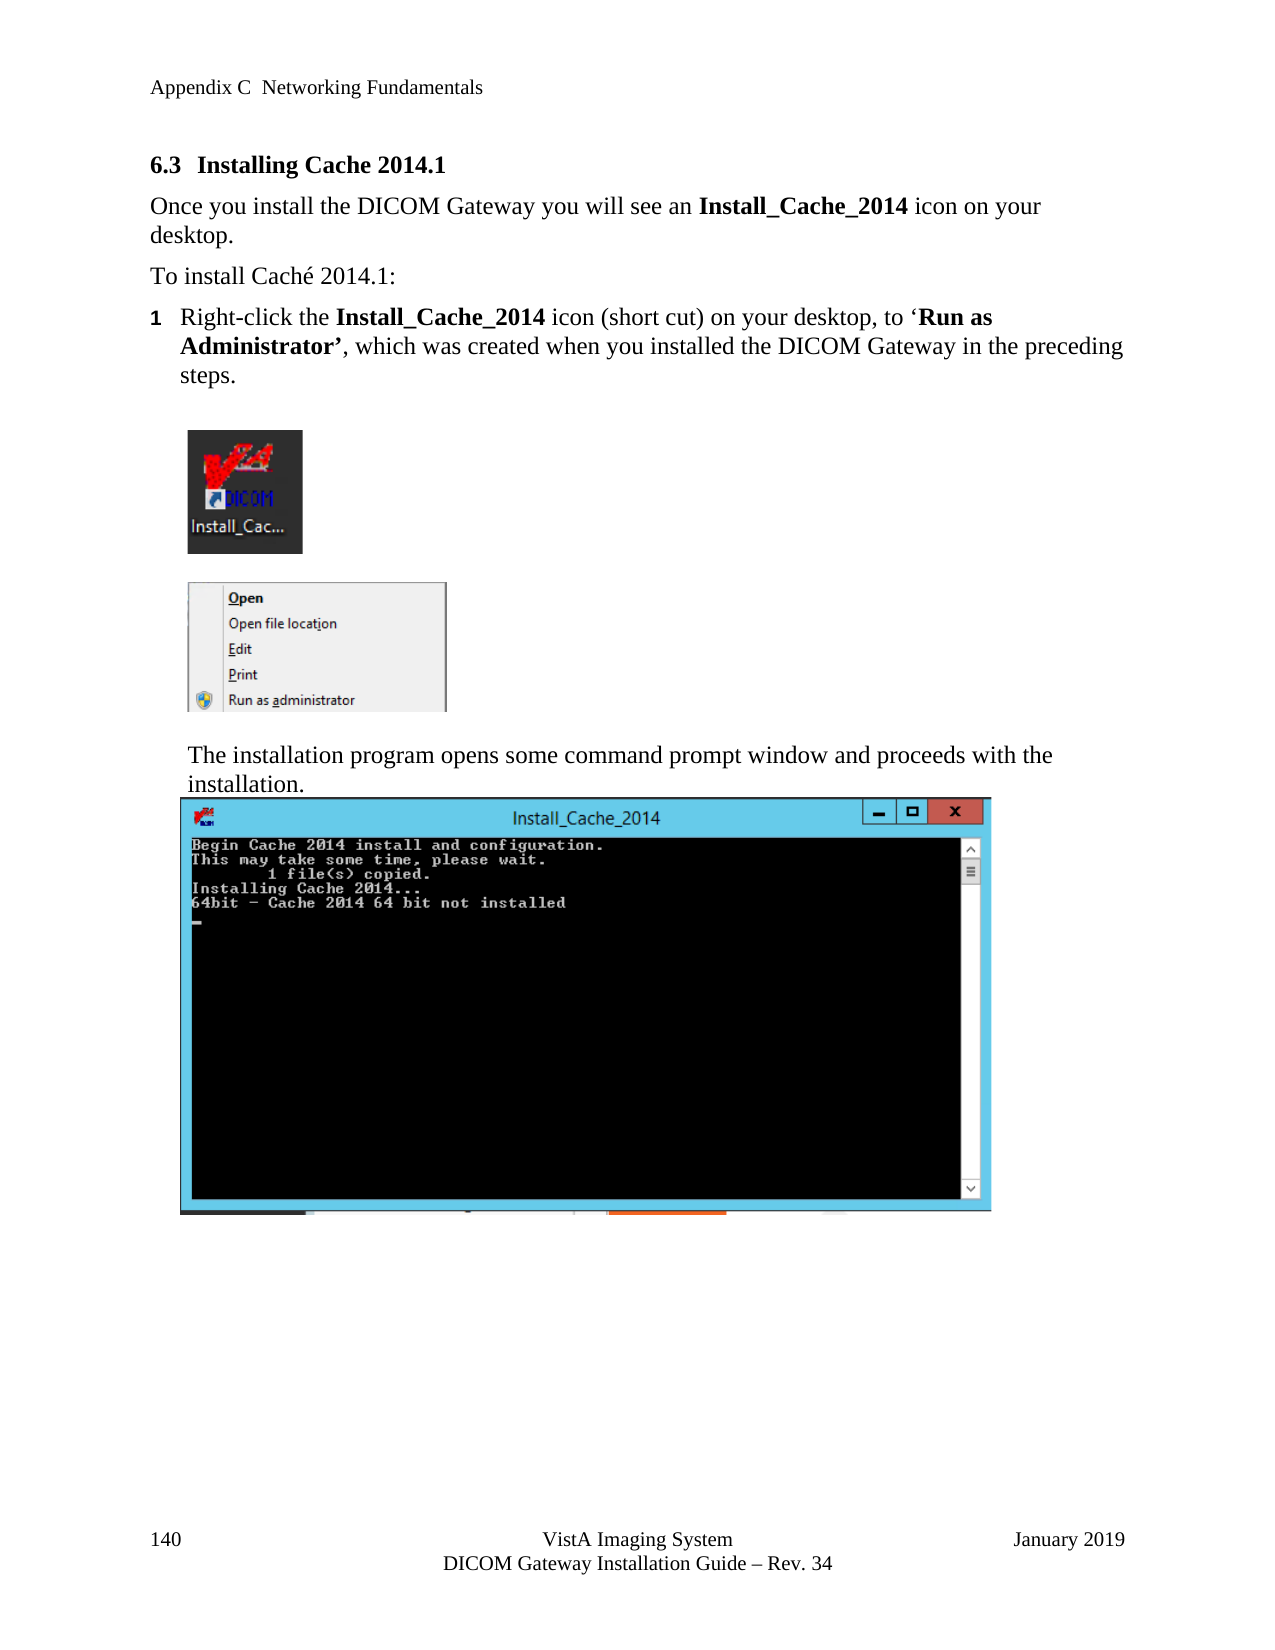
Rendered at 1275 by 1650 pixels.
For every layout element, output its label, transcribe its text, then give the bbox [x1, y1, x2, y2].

picture [180, 797, 992, 1215]
picture [187, 582, 447, 712]
picture [187, 430, 303, 554]
subtitle Installing Cache 2014.1 [150, 150, 1125, 179]
list Right-click the Install_Cache_2014 icon (short cut) on your desktop, to ‘Run as Administrator’, which was created when you installed the DICOM Gateway in the preceding steps. [150, 302, 1125, 389]
list The installation program opens some command prompt window and proceeds with the installation. [187, 740, 1125, 798]
text Once you install the DICOM Gateway you will see an Install_Cache_2014 icon on your desktop. [150, 191, 1125, 249]
text To install Caché 2014.1: [150, 261, 1125, 290]
